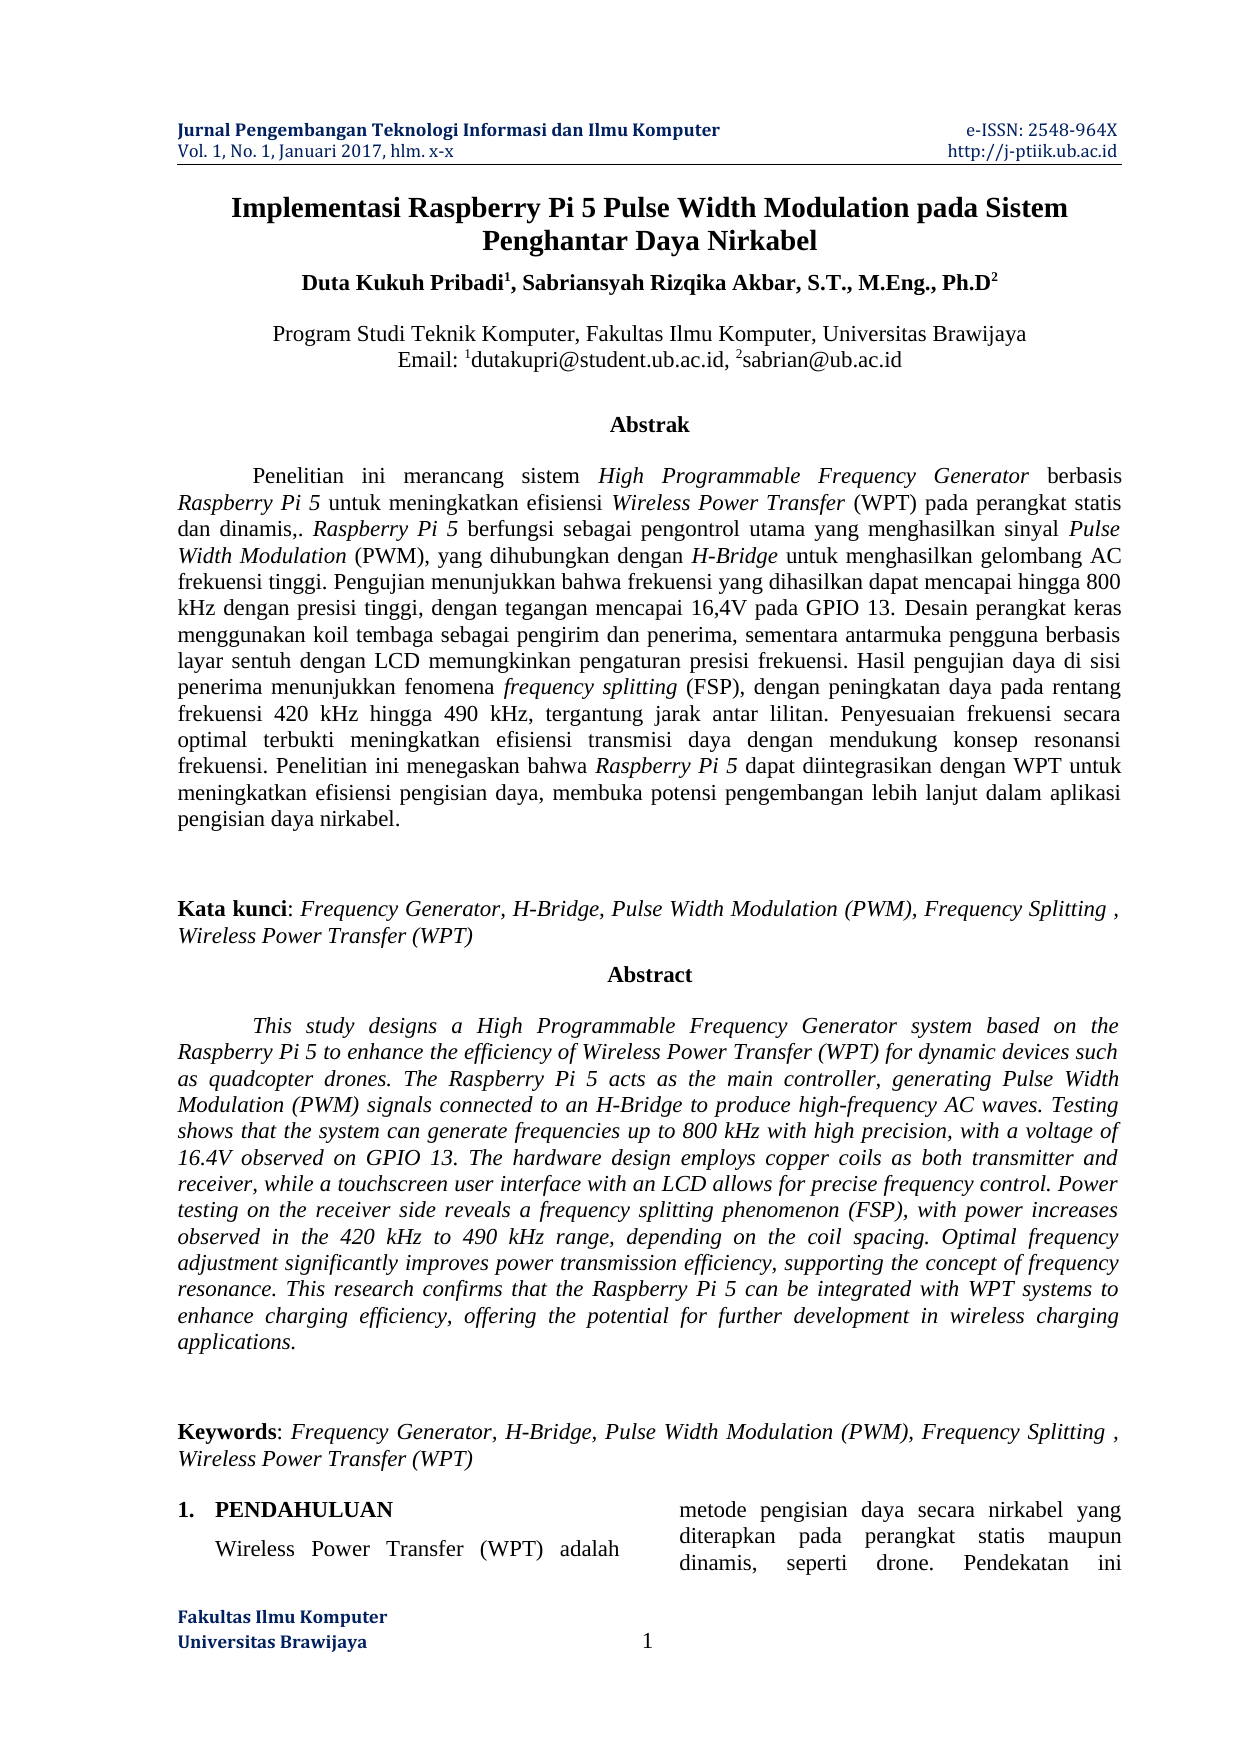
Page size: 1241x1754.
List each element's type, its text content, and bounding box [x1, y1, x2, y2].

text Email: 1dutakupri@student.ub.ac.id, 2sabrian@ub.ac.id [177, 346, 1122, 372]
subtitle PENDAHULUAN [177, 1496, 620, 1522]
text Implementasi Raspberry Pi 5 Pulse Width Modulation pada Sistem Penghantar Daya Nirkabel [177, 190, 1122, 257]
text Abstract [177, 961, 1122, 987]
text Penelitian ini merancang sistem High Programmable Frequency Generator berbasis Raspberry Pi 5 untuk meningkatkan efisiensi Wireless Power Transfer (WPT) pada perangkat statis dan dinamis,. Raspberry Pi 5 berfungsi sebagai pengontrol utama yang menghasilkan sinyal Pulse Width Modulation (PWM), yang dihubungkan dengan H-Bridge untuk menghasilkan gelombang AC frekuensi tinggi. Pengujian menunjukkan bahwa frekuensi yang dihasilkan dapat mencapai hingga 800 kHz dengan presisi tinggi, dengan tegangan mencapai 16,4V pada GPIO 13. Desain perangkat keras menggunakan koil tembaga sebagai pengirim dan penerima, sementara antarmuka pengguna berbasis layar sentuh dengan LCD memungkinkan pengaturan presisi frekuensi. Hasil pengujian daya di sisi penerima menunjukkan fenomena frequency splitting (FSP), dengan peningkatan daya pada rentang frekuensi 420 kHz hingga 490 kHz, tergantung jarak antar lilitan. Penyesuaian frekuensi secara optimal terbukti meningkatkan efisiensi transmisi daya dengan mendukung konsep resonansi frekuensi. Penelitian ini menegaskan bahwa Raspberry Pi 5 dapat diintegrasikan dengan WPT untuk meningkatkan efisiensi pengisian daya, membuka potensi pengembangan lebih lanjut dalam aplikasi pengisian daya nirkabel. [177, 463, 1122, 832]
text Kata kunci: Frequency Generator, H-Bridge, Pulse Width Modulation (PWM), Frequency Splitting , Wireless Power Transfer (WPT) [177, 895, 1122, 948]
text Program Studi Teknik Komputer, Fakultas Ilmu Komputer, Universitas Brawijaya [177, 320, 1122, 346]
text Abstrak [177, 411, 1122, 438]
text Keywords: Frequency Generator, H-Bridge, Pulse Width Modulation (PWM), Frequency Splitting , Wireless Power Transfer (WPT) [177, 1418, 1122, 1471]
text This study designs a High Programmable Frequency Generator system based on the Raspberry Pi 5 to enhance the efficiency of Wireless Power Transfer (WPT) for dynamic devices such as quadcopter drones. The Raspberry Pi 5 acts as the main controller, generating Pulse Width Modulation (PWM) signals connected to an H-Bridge to produce high-frequency AC waves. Testing shows that the system can generate frequencies up to 800 kHz with high precision, with a voltage of 16.4V observed on GPIO 13. The hardware design employs copper coils as both transmitter and receiver, while a touchscreen user interface with an LCD allows for precise frequency control. Power testing on the receiver side reveals a frequency splitting phenomenon (FSP), with power increases observed in the 420 kHz to 490 kHz range, depending on the coil spacing. Optimal frequency adjustment significantly improves power transmission efficiency, supporting the concept of frequency resonance. This research confirms that the Raspberry Pi 5 can be integrated with WPT systems to enhance charging efficiency, offering the potential for further development in wireless charging applications. [177, 1012, 1122, 1354]
text Duta Kukuh Pribadi1, Sabriansyah Rizqika Akbar, S.T., M.Eng., Ph.D2 [177, 269, 1122, 296]
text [177, 1535, 620, 1561]
